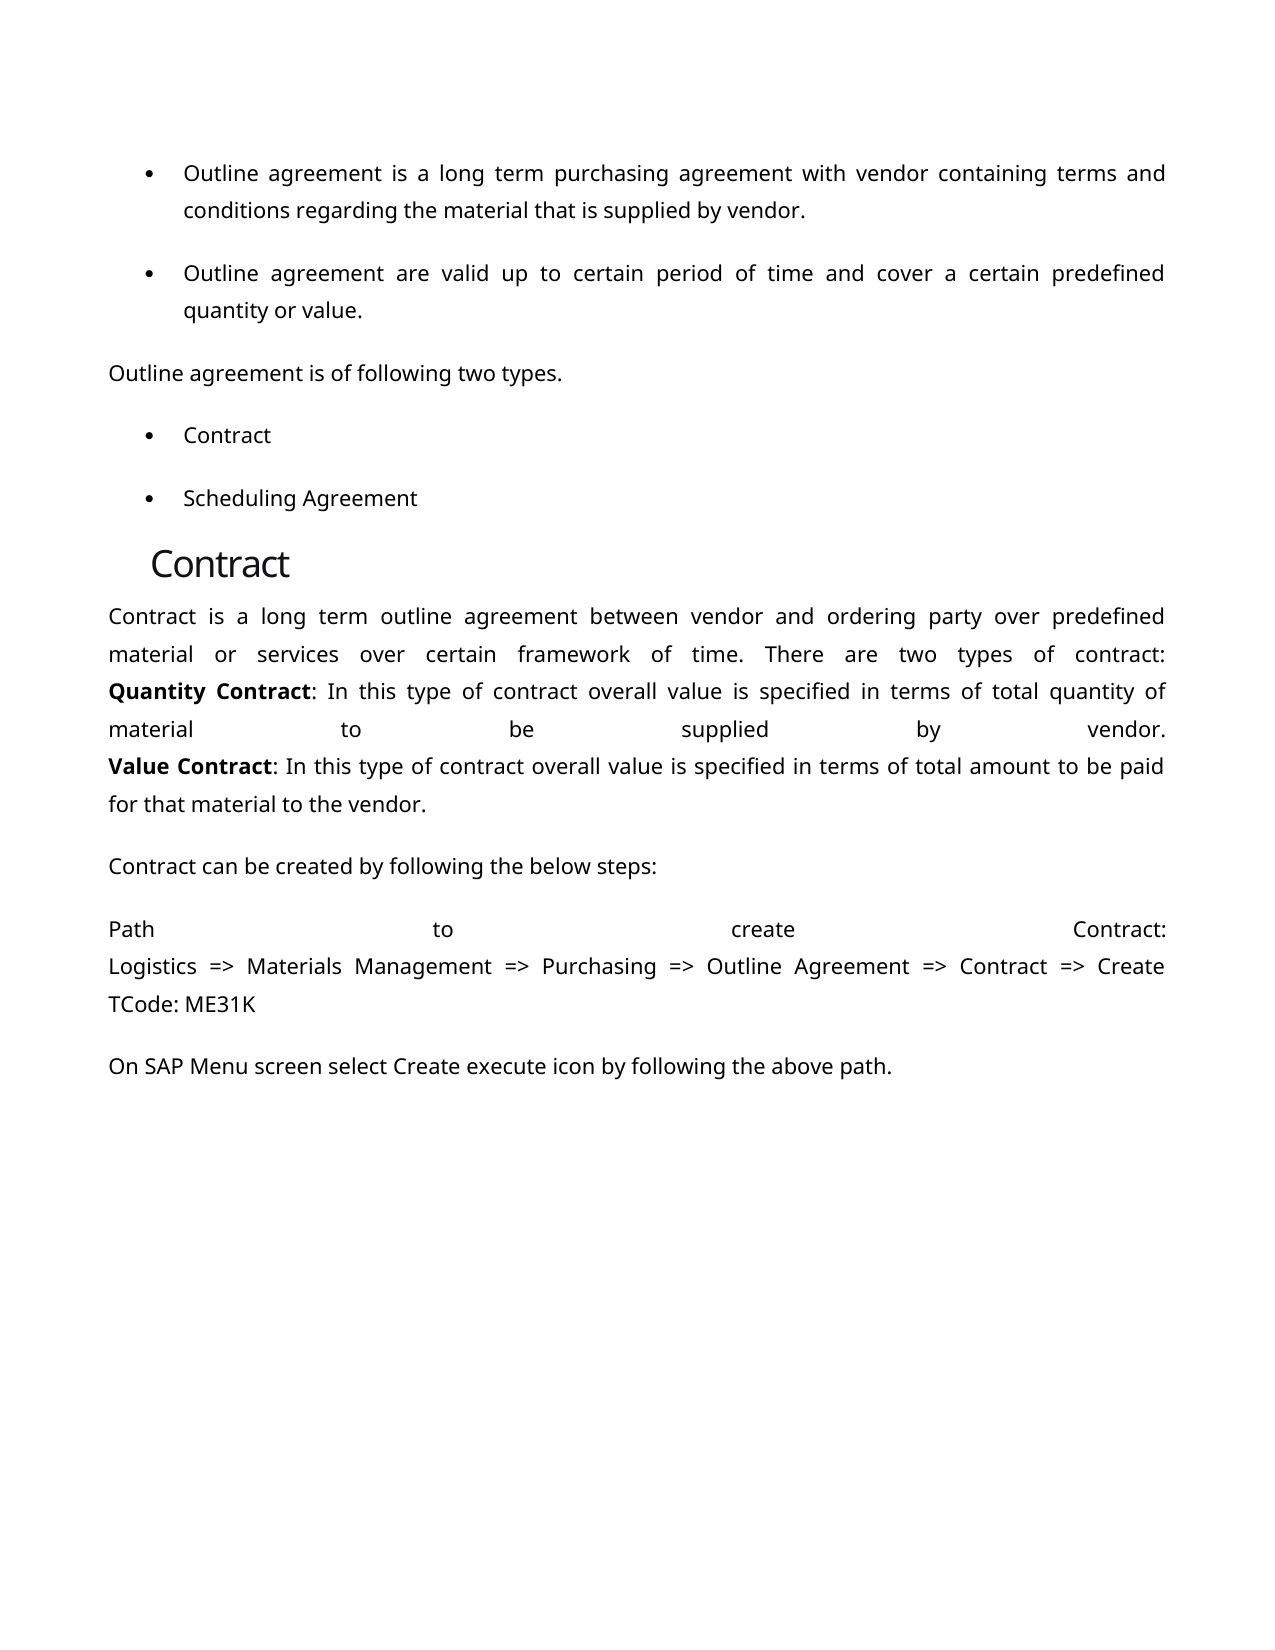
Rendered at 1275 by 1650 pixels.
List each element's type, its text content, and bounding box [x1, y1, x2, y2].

text Path to create Contract: Logistics => Materials Management => Purchasing => Outline Agreement => Contract => Create TCode: ME31K [108, 906, 1167, 1018]
list Outline agreement are valid up to certain period of time and cover a certain predefined quantity or value. [146, 250, 1167, 325]
list Outline agreement is a long term purchasing agreement with vendor containing terms and conditions regarding the material that is supplied by vendor. [146, 150, 1167, 225]
text Contract can be created by following the below steps: [108, 843, 1167, 881]
text Contract is a long term outline agreement between vendor and ordering party over predefined material or services over certain framework of time. There are two types of contract: Quantity Contract: In this type of contract overall value is specified in terms of total quantity of material to be supplied by vendor. Value Contract: In this type of contract overall value is specified in terms of total amount to be paid for that material to the vendor. [108, 593, 1167, 818]
text On SAP Menu screen select Create execute icon by following the above path. [108, 1043, 1167, 1081]
list Contract [146, 412, 1167, 450]
text Outline agreement is of following two types. [108, 350, 1167, 387]
list Scheduling Agreement [146, 475, 1167, 512]
text Contract [150, 537, 1167, 588]
